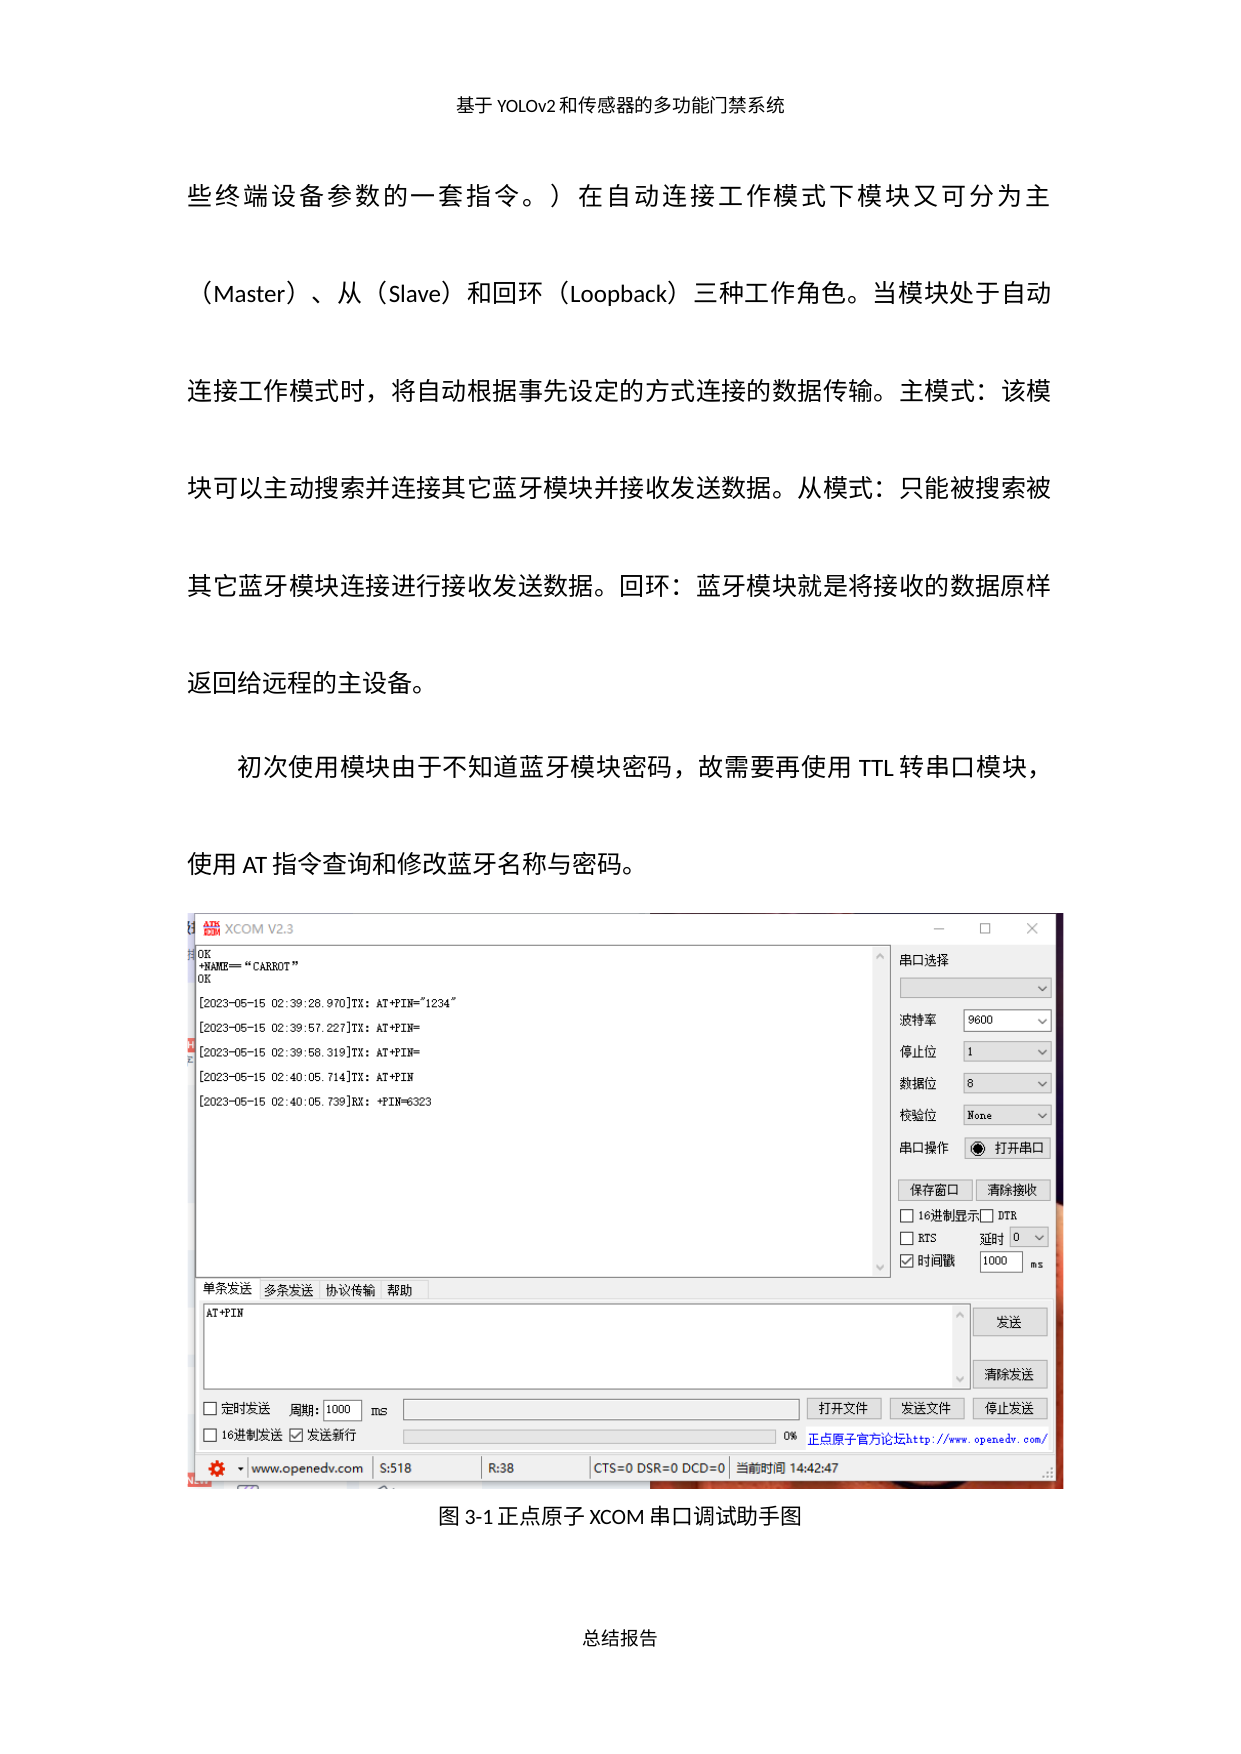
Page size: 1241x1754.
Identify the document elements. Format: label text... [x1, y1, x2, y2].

text 图3-1正点原子XCOM串口调试助手图 [187, 1498, 1053, 1531]
text 初次使用模块由于不知道蓝牙模块密码，故需要再使用TTL转串口模块，使用AT指令查询和修改蓝牙名称与密码。 [187, 733, 1053, 895]
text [187, 162, 1053, 714]
picture [187, 913, 1064, 1489]
